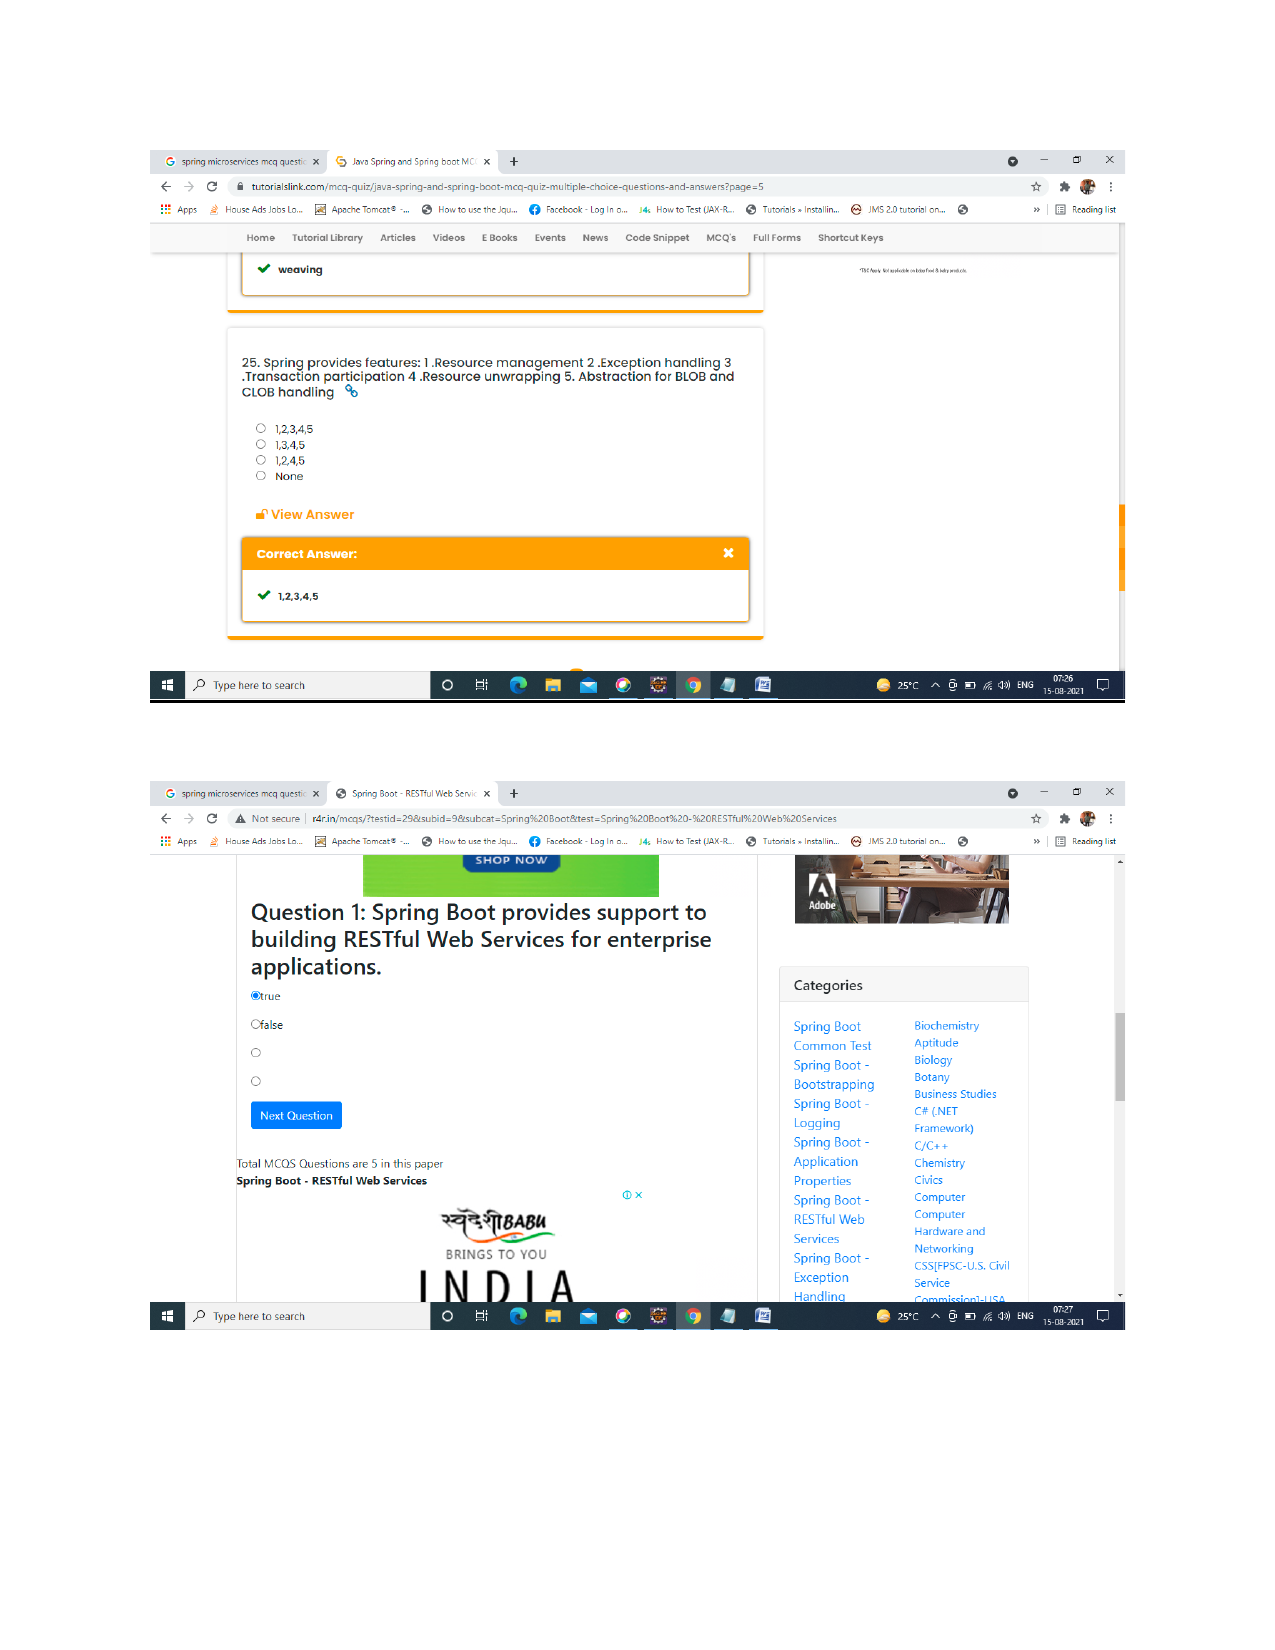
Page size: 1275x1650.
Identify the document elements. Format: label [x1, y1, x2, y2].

picture [150, 150, 1125, 699]
picture [150, 781, 1125, 1330]
